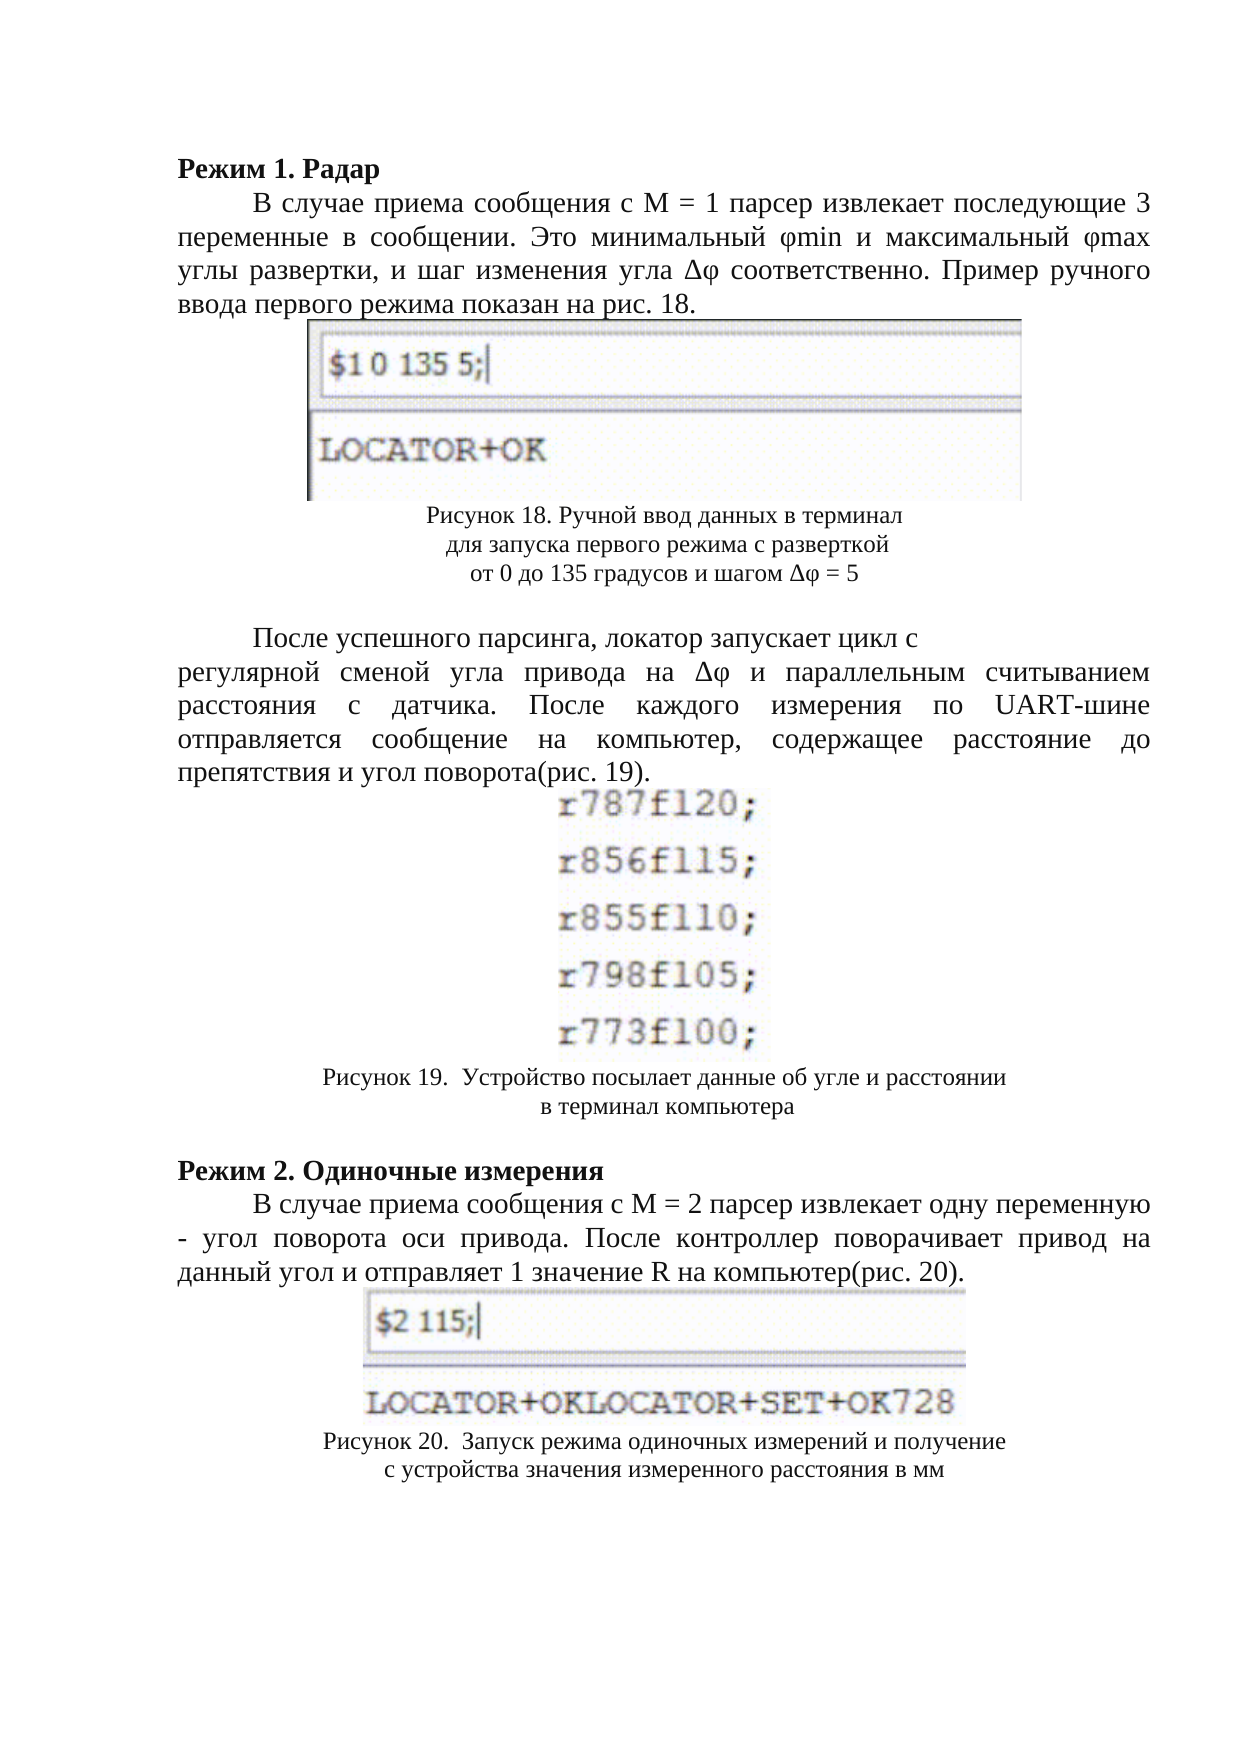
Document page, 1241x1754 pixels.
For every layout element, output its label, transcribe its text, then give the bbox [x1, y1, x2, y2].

text от 0 до 135 градусов и шагом Δφ = 5 [177, 558, 1152, 587]
text для запуска первого режима с разверткой [177, 529, 1152, 558]
picture [558, 788, 771, 1062]
text Режим 2. Одиночные измерения [177, 1153, 1152, 1187]
text Рисунок 20. Запуск режима одиночных измерений и получение [177, 1426, 1152, 1454]
text регулярной сменой угла привода на Δφ и параллельным считыванием расстояния с датчика. После каждого измерения по UART-шине отправляется сообщение на компьютер, содержащее расстояние до препятствия и угол поворота(рис. 19). [177, 654, 1152, 788]
picture [362, 1287, 966, 1426]
text Рисунок 18. Ручной ввод данных в терминал [177, 501, 1152, 529]
picture [307, 319, 1022, 501]
text Режим 1. Радар [177, 152, 1152, 185]
text После успешного парсинга, локатор запускает цикл с [177, 620, 1152, 654]
text с устройства значения измеренного расстояния в мм [177, 1454, 1152, 1483]
text В случае приема сообщения с M = 1 парсер извлекает последующие 3 переменные в сообщении. Это минимальный φmin и максимальный φmax углы развертки, и шаг изменения угла Δφ соответственно. Пример ручного ввода первого режима показан на рис. 18. [177, 185, 1152, 319]
text Рисунок 19. Устройство посылает данные об угле и расстоянии [177, 1062, 1152, 1091]
text в терминал компьютера [177, 1091, 1152, 1119]
text В случае приема сообщения с M = 2 парсер извлекает одну переменную - угол поворота оси привода. После контроллер поворачивает привод на данный угол и отправляет 1 значение R на компьютер(рис. 20). [177, 1187, 1152, 1287]
